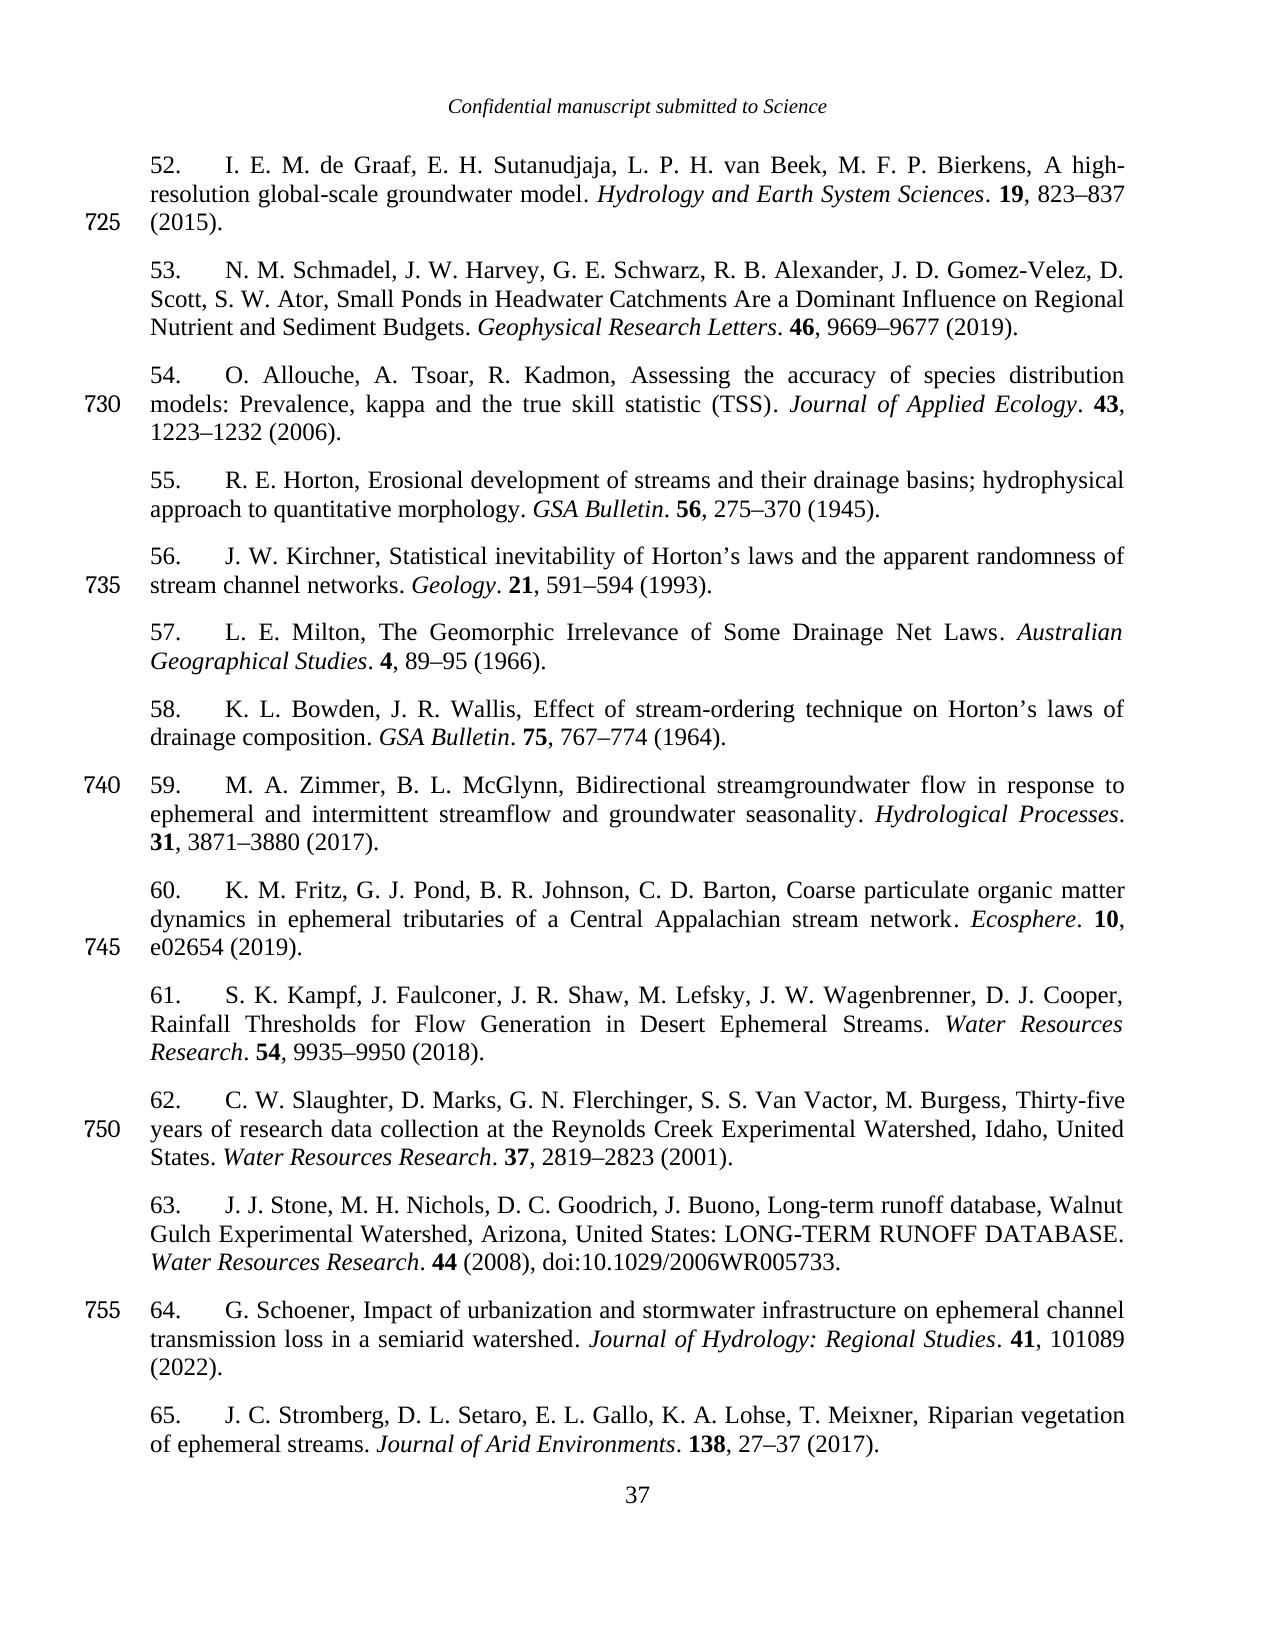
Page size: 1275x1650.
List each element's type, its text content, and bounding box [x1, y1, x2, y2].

text 61. S. K. Kampf, J. Faulconer, J. R. Shaw, M. Lefsky, J. W. Wagenbrenner, D. J. Cooper, Rainfall Thresholds for Flow Generation in Desert Ephemeral Streams. Water Resources Research. 54, 9935–9950 (2018). [150, 980, 1125, 1066]
text 62. C. W. Slaughter, D. Marks, G. N. Flerchinger, S. S. Van Vactor, M. Burgess, Thirty-five years of research data collection at the Reynolds Creek Experimental Watershed, Idaho, United States. Water Resources Research. 37, 2819–2823 (2001). [150, 1085, 1125, 1171]
text 55. R. E. Horton, Erosional development of streams and their drainage basins; hydrophysical approach to quantitative morphology. GSA Bulletin. 56, 275–370 (1945). [150, 465, 1125, 522]
text 53. N. M. Schmadel, J. W. Harvey, G. E. Schwarz, R. B. Alexander, J. D. Gomez-Velez, D. Scott, S. W. Ator, Small Ponds in Headwater Catchments Are a Dominant Influence on Regional Nutrient and Sediment Budgets. Geophysical Research Letters. 46, 9669–9677 (2019). [150, 255, 1125, 341]
text 64. G. Schoener, Impact of urbanization and stormwater infrastructure on ephemeral channel transmission loss in a semiarid watershed. Journal of Hydrology: Regional Studies. 41, 101089 (2022). [150, 1295, 1125, 1381]
text 58. K. L. Bowden, J. R. Wallis, Effect of stream-ordering technique on Horton’s laws of drainage composition. GSA Bulletin. 75, 767–774 (1964). [150, 694, 1125, 751]
text 63. J. J. Stone, M. H. Nichols, D. C. Goodrich, J. Buono, Long-term runoff database, Walnut Gulch Experimental Watershed, Arizona, United States: LONG-TERM RUNOFF DATABASE. Water Resources Research. 44 (2008), doi:10.1029/2006WR005733. [150, 1190, 1125, 1276]
text 60. K. M. Fritz, G. J. Pond, B. R. Johnson, C. D. Barton, Coarse particulate organic matter dynamics in ephemeral tributaries of a Central Appalachian stream network. Ecosphere. 10, e02654 (2019). [150, 875, 1125, 961]
text 59. M. A. Zimmer, B. L. McGlynn, Bidirectional streamgroundwater flow in response to ephemeral and intermittent streamflow and groundwater seasonality. Hydrological Processes. 31, 3871–3880 (2017). [150, 770, 1125, 856]
text 52. I. E. M. de Graaf, E. H. Sutanudjaja, L. P. H. van Beek, M. F. P. Bierkens, A high-resolution global-scale groundwater model. Hydrology and Earth System Sciences. 19, 823–837 (2015). [150, 150, 1125, 236]
text 54. O. Allouche, A. Tsoar, R. Kadmon, Assessing the accuracy of species distribution models: Prevalence, kappa and the true skill statistic (TSS). Journal of Applied Ecology. 43, 1223–1232 (2006). [150, 360, 1125, 446]
text 56. J. W. Kirchner, Statistical inevitability of Horton’s laws and the apparent randomness of stream channel networks. Geology. 21, 591–594 (1993). [150, 541, 1125, 599]
text 65. J. C. Stromberg, D. L. Setaro, E. L. Gallo, K. A. Lohse, T. Meixner, Riparian vegetation of ephemeral streams. Journal of Arid Environments. 138, 27–37 (2017). [150, 1400, 1125, 1457]
text 57. L. E. Milton, The Geomorphic Irrelevance of Some Drainage Net Laws. Australian Geographical Studies. 4, 89–95 (1966). [150, 617, 1125, 675]
